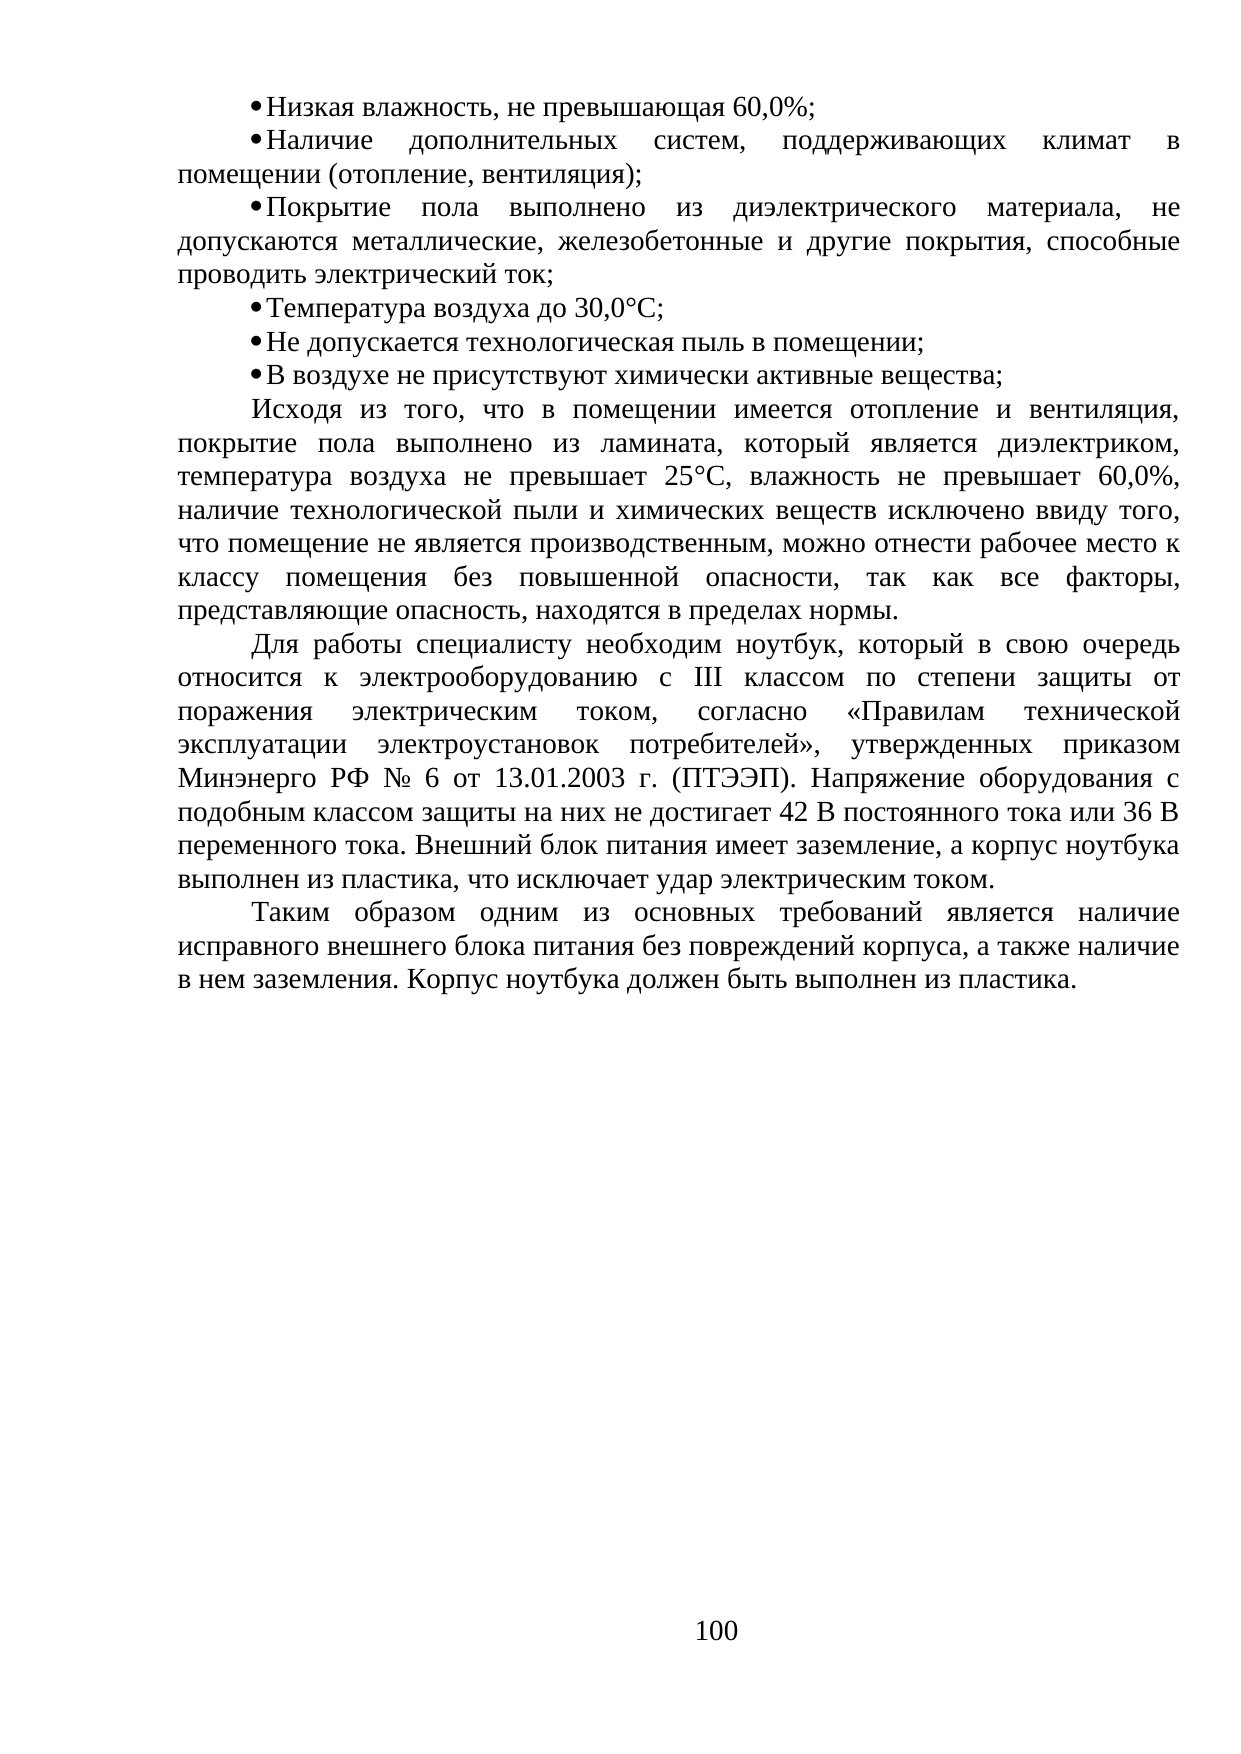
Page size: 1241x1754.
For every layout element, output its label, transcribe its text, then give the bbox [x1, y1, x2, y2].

list В воздухе не присутствуют химически активные вещества; [177, 357, 1181, 391]
list Наличие дополнительных систем, поддерживающих климат в помещении (отопление, вентиляция); [177, 122, 1181, 189]
list Температура воздуха до 30,0°С; [177, 290, 1181, 324]
text Таким образом одним из основных требований является наличие исправного внешнего блока питания без повреждений корпуса, а также наличие в нем заземления. Корпус ноутбука должен быть выполнен из пластика. [177, 894, 1181, 995]
text Для работы специалисту необходим ноутбук, который в свою очередь относится к электрооборудованию с III классом по степени защиты от поражения электрическим током, согласно «Правилам технической эксплуатации электроустановок потребителей», утвержденных приказом Минэнерго РФ № 6 от 13.01.2003 г. (ПТЭЭП). Напряжение оборудования с подобным классом защиты на них не достигает 42 В постоянного тока или 36 В переменного тока. Внешний блок питания имеет заземление, а корпус ноутбука выполнен из пластика, что исключает удар электрическим током. [177, 626, 1181, 894]
list Не допускается технологическая пыль в помещении; [177, 324, 1181, 357]
text Исходя из того, что в помещении имеется отопление и вентиляция, покрытие пола выполнено из ламината, который является диэлектриком, температура воздуха не превышает 25°С, влажность не превышает 60,0%, наличие технологической пыли и химических веществ исключено ввиду того, что помещение не является производственным, можно отнести рабочее место к классу помещения без повышенной опасности, так как все факторы, представляющие опасность, находятся в пределах нормы. [177, 391, 1181, 626]
list Низкая влажность, не превышающая 60,0%; [177, 89, 1181, 122]
list Покрытие пола выполнено из диэлектрического материала, не допускаются металлические, железобетонные и другие покрытия, способные проводить электрический ток; [177, 189, 1181, 290]
